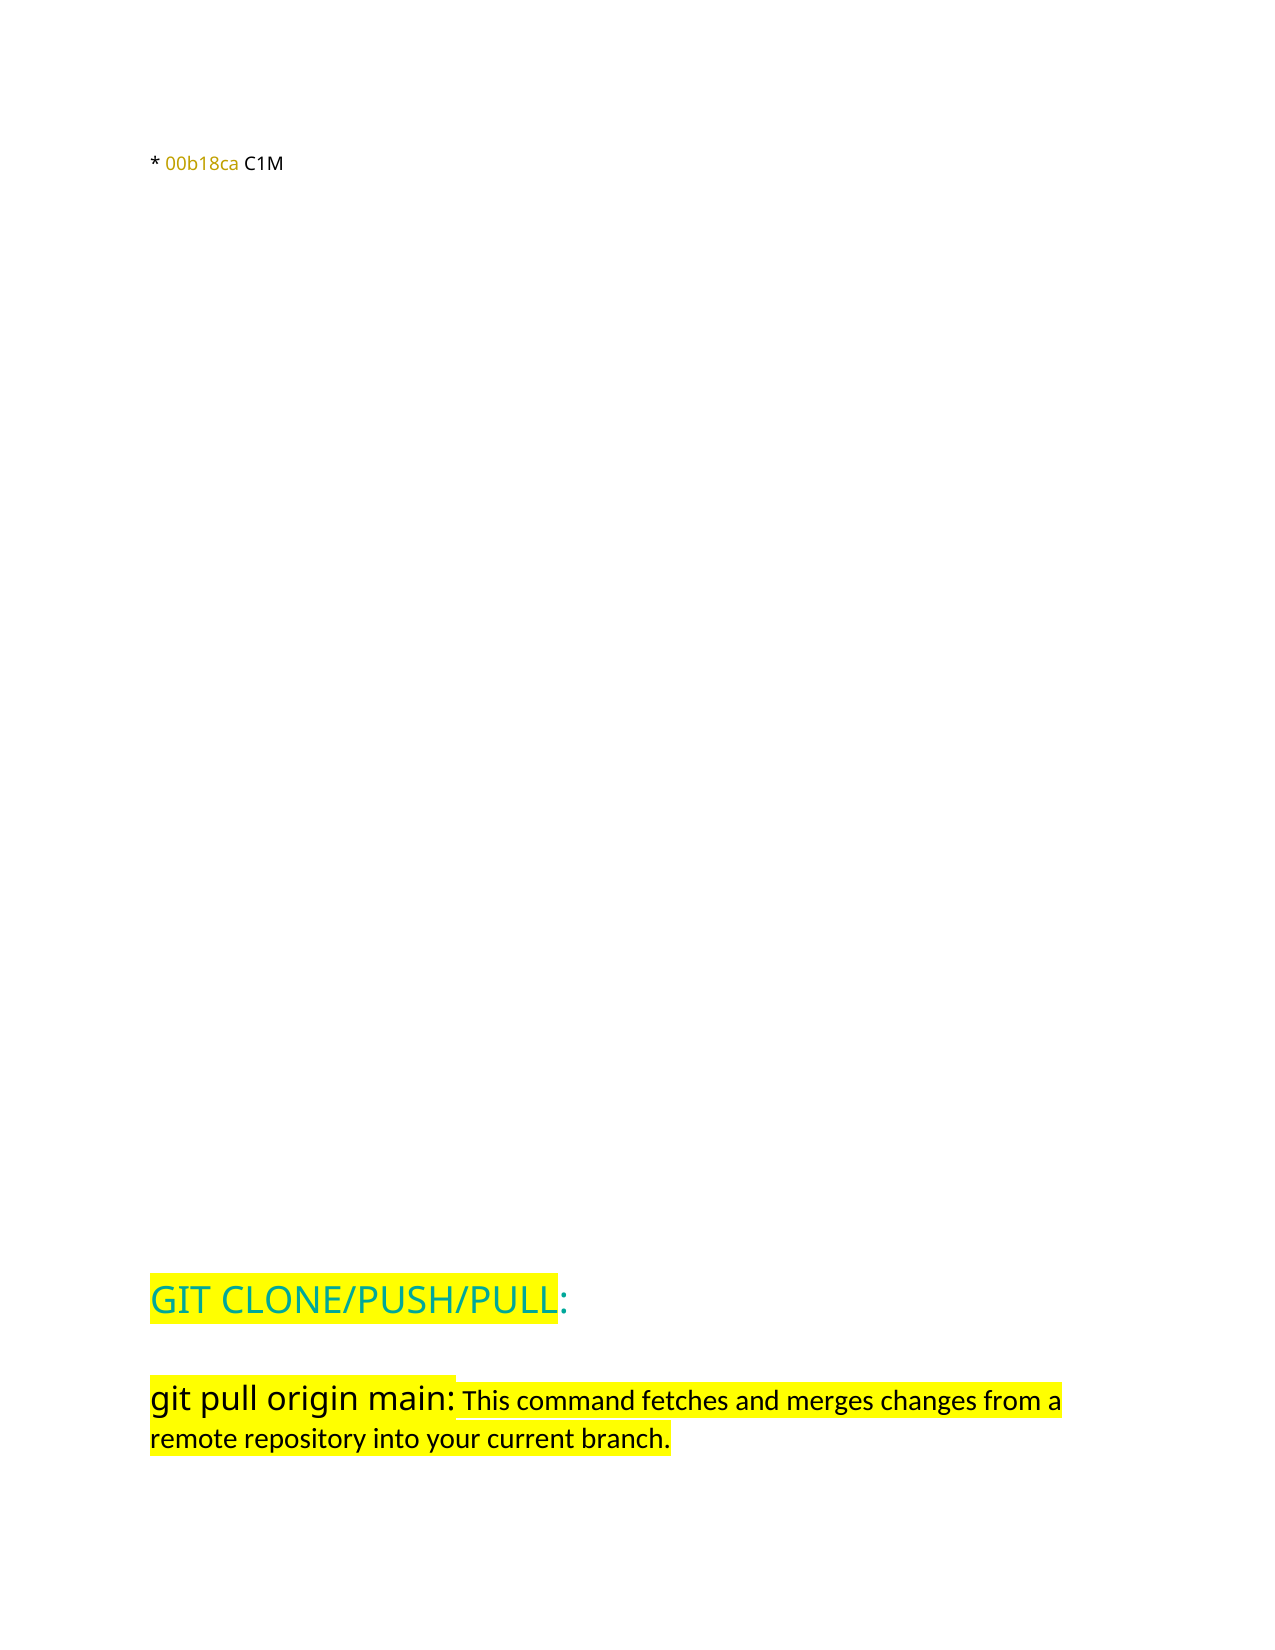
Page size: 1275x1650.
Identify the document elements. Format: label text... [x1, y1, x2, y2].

text GIT CLONE/PUSH/PULL: [558, 1273, 1125, 1324]
text * 00b18ca C1M [150, 150, 1125, 176]
text git pull origin main: This command fetches and merges changes from a remote repository into your current branch. [456, 1375, 1125, 1456]
